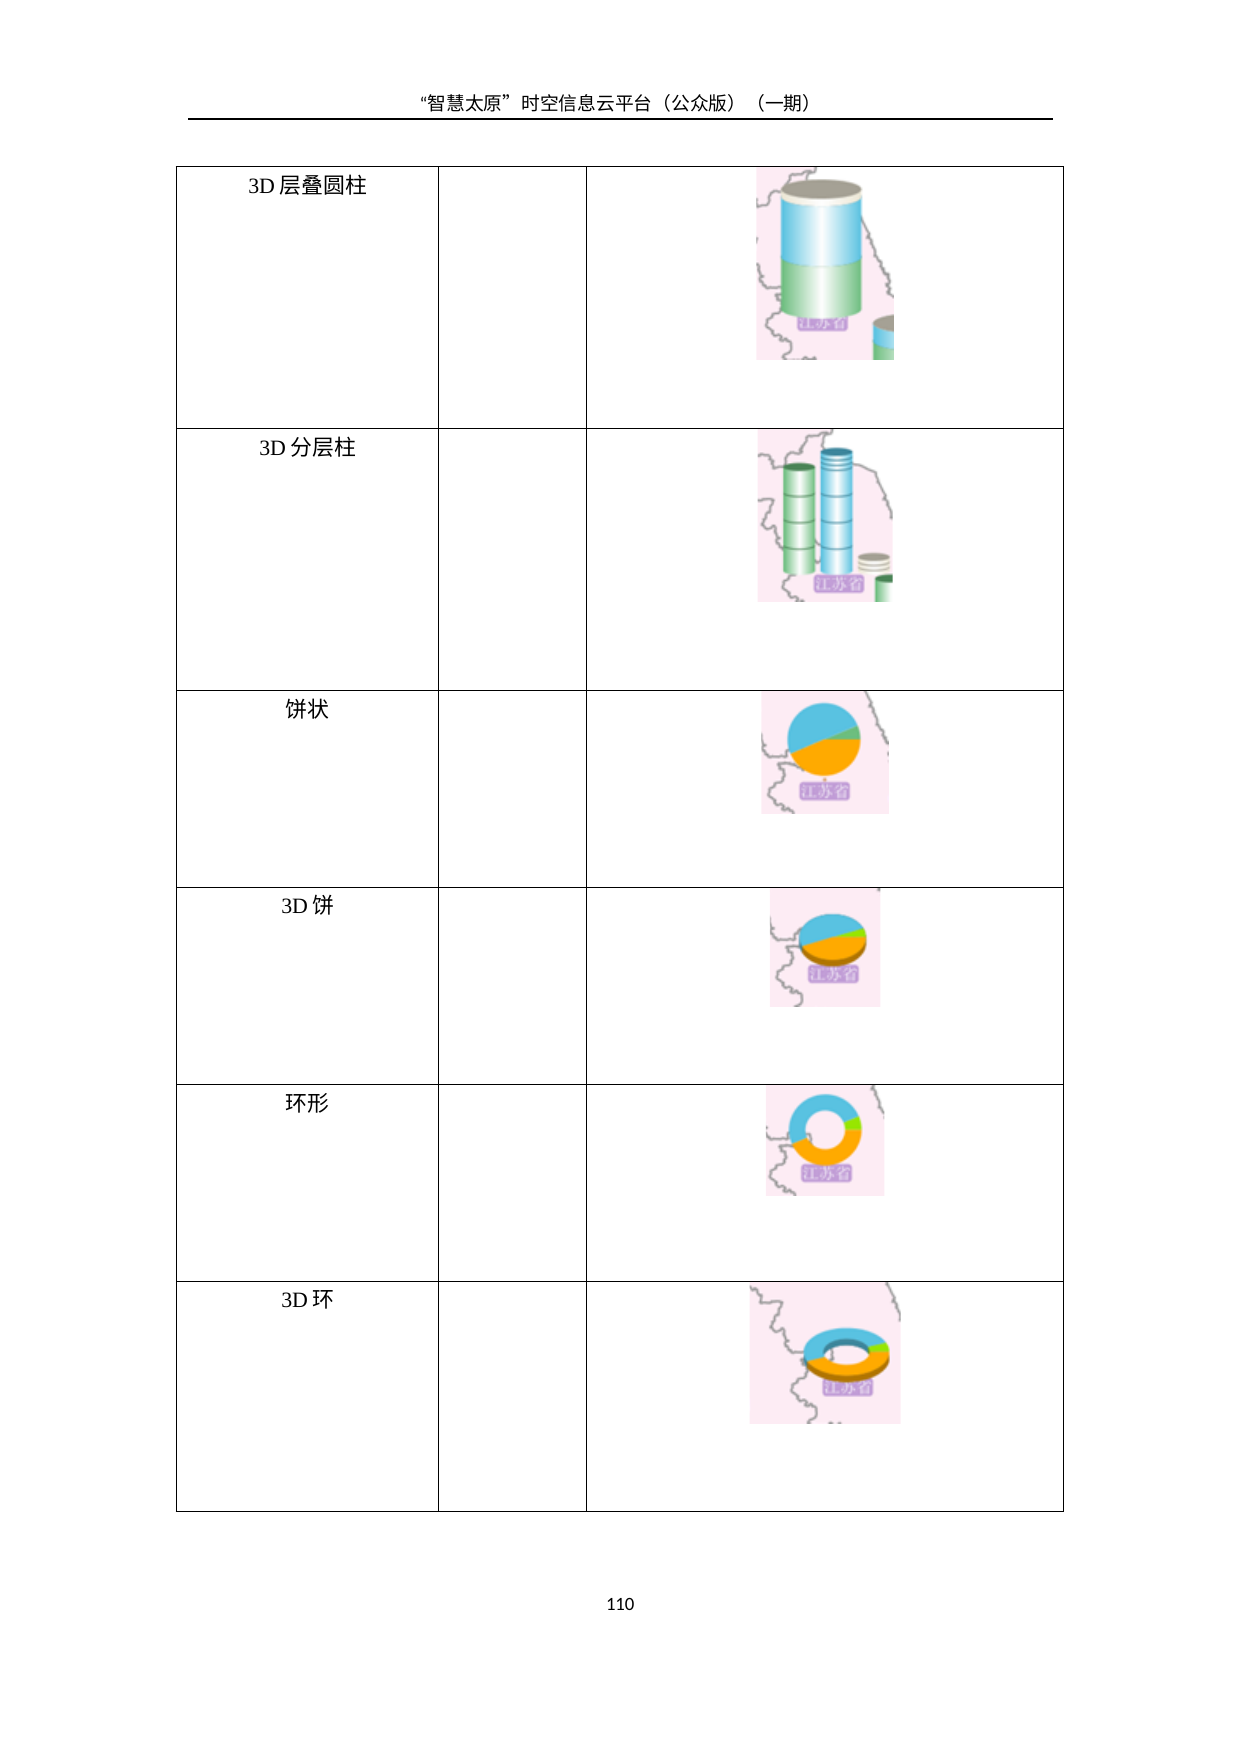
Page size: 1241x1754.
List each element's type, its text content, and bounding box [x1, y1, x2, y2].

table_cell [439, 429, 586, 690]
table_cell 3D分层柱 [177, 429, 438, 690]
table_cell 饼状 [177, 691, 438, 887]
table_cell 环形 [177, 1085, 438, 1281]
picture [749, 1282, 901, 1424]
table_cell [439, 1282, 586, 1511]
table_cell 3D层叠圆柱 [177, 167, 438, 428]
picture [757, 429, 893, 602]
table_cell [439, 167, 586, 428]
table_cell 3D饼 [177, 888, 438, 1084]
table_cell [587, 691, 1063, 887]
table_cell [439, 1085, 586, 1281]
table_cell 3D环 [177, 1282, 438, 1511]
picture [756, 167, 894, 360]
table_cell [587, 429, 1063, 690]
table_cell [439, 888, 586, 1084]
picture [765, 1085, 885, 1196]
table_cell [587, 1085, 1063, 1281]
table_cell [587, 1282, 1063, 1511]
table_cell [439, 691, 586, 887]
picture [761, 691, 889, 814]
table_cell [587, 888, 1063, 1084]
picture [769, 888, 881, 1007]
table_cell [587, 167, 1063, 428]
